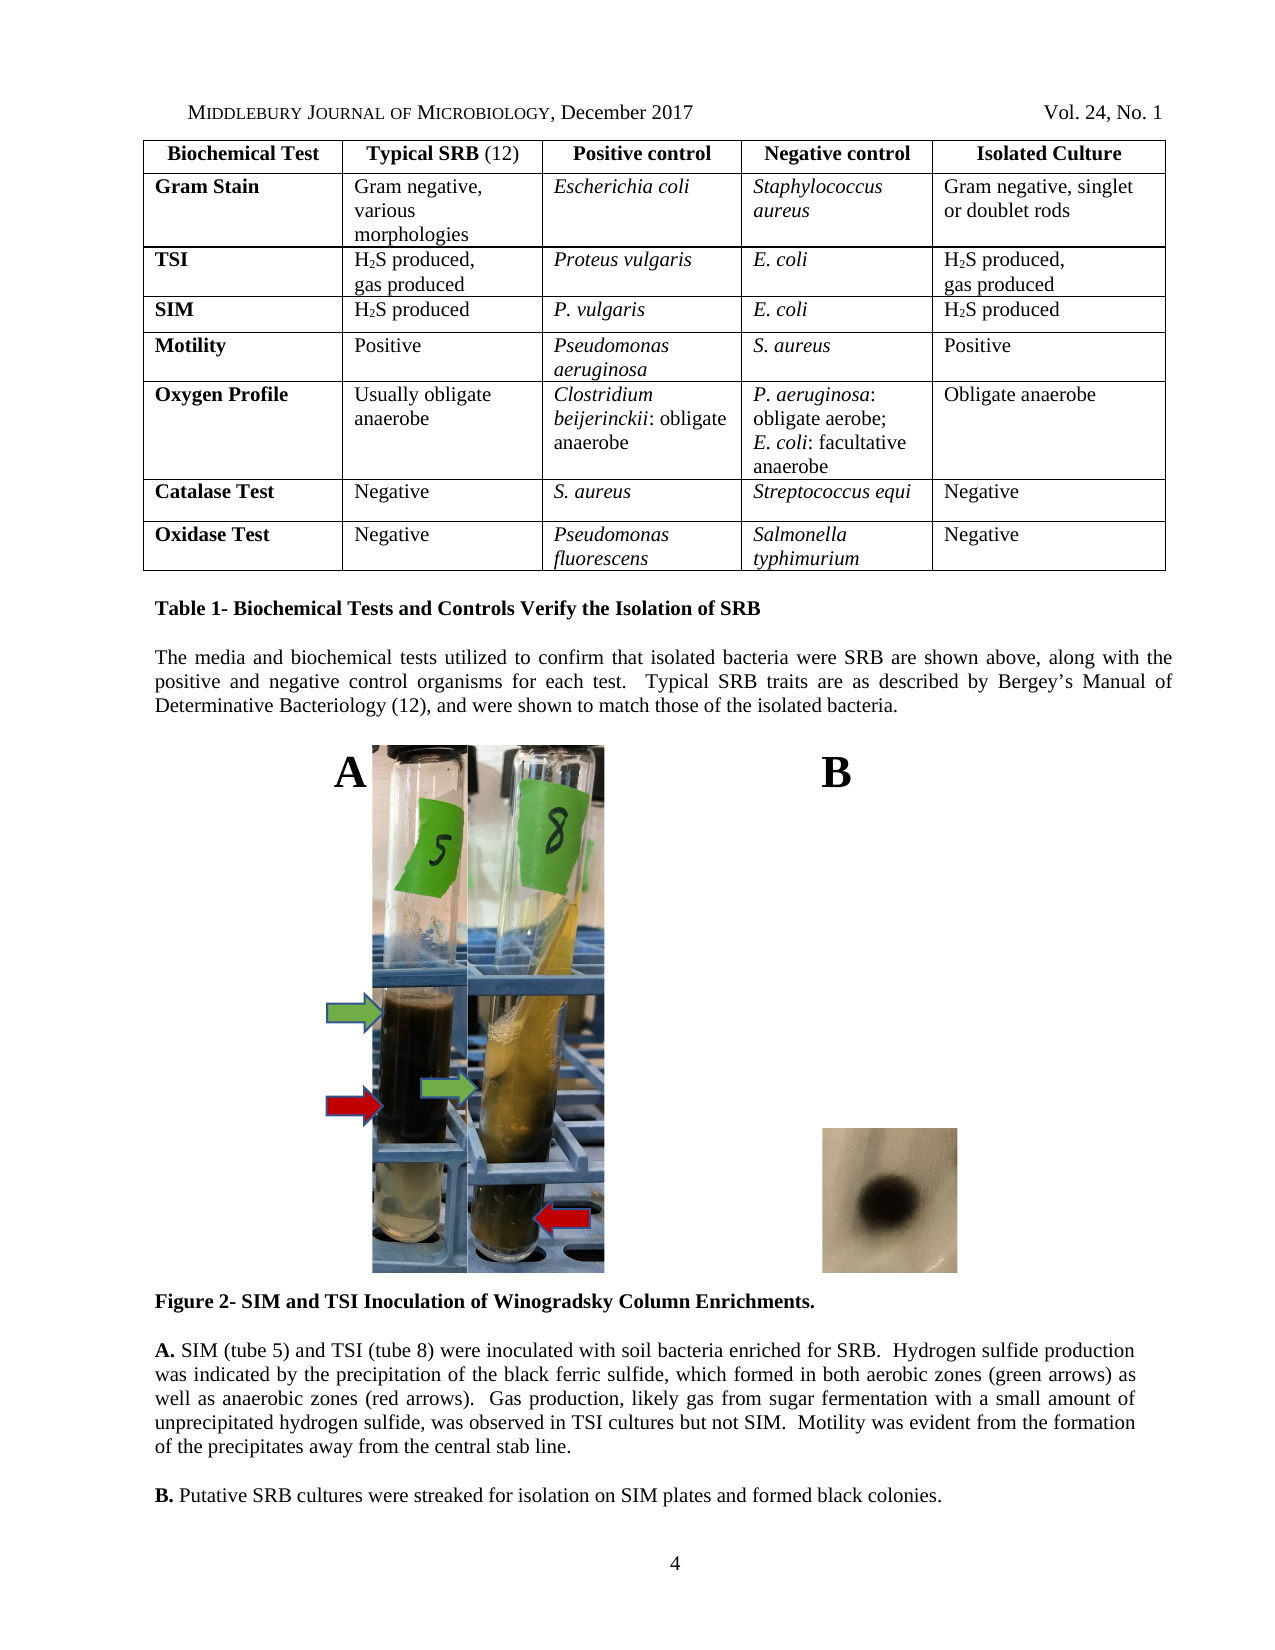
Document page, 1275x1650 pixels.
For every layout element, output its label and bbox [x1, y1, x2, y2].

picture [372, 745, 605, 1273]
picture [822, 1128, 958, 1273]
